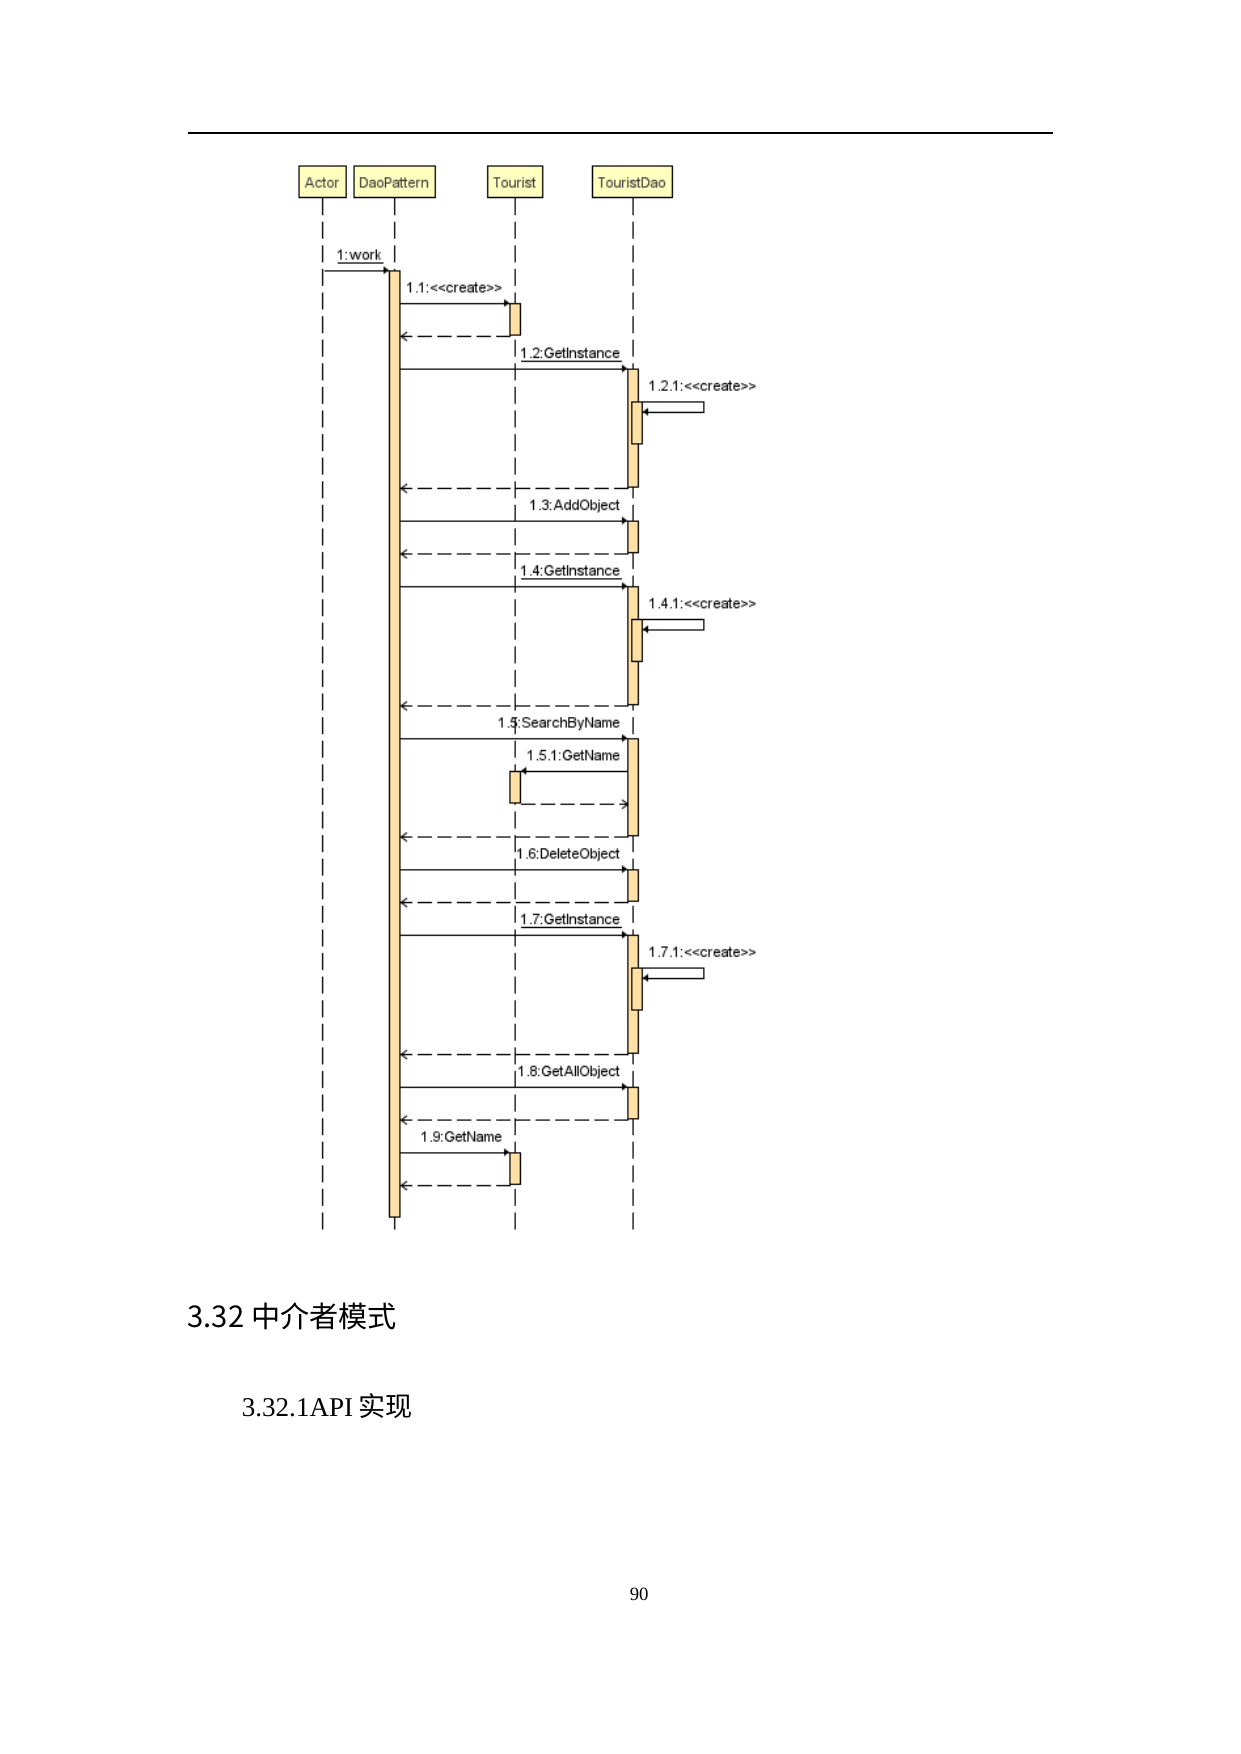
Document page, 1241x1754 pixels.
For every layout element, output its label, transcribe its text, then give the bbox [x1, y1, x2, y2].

picture [292, 160, 1002, 1231]
text 3.32 中介者模式 [187, 1282, 1053, 1347]
text 3.32.1API实现 [187, 1372, 1053, 1437]
